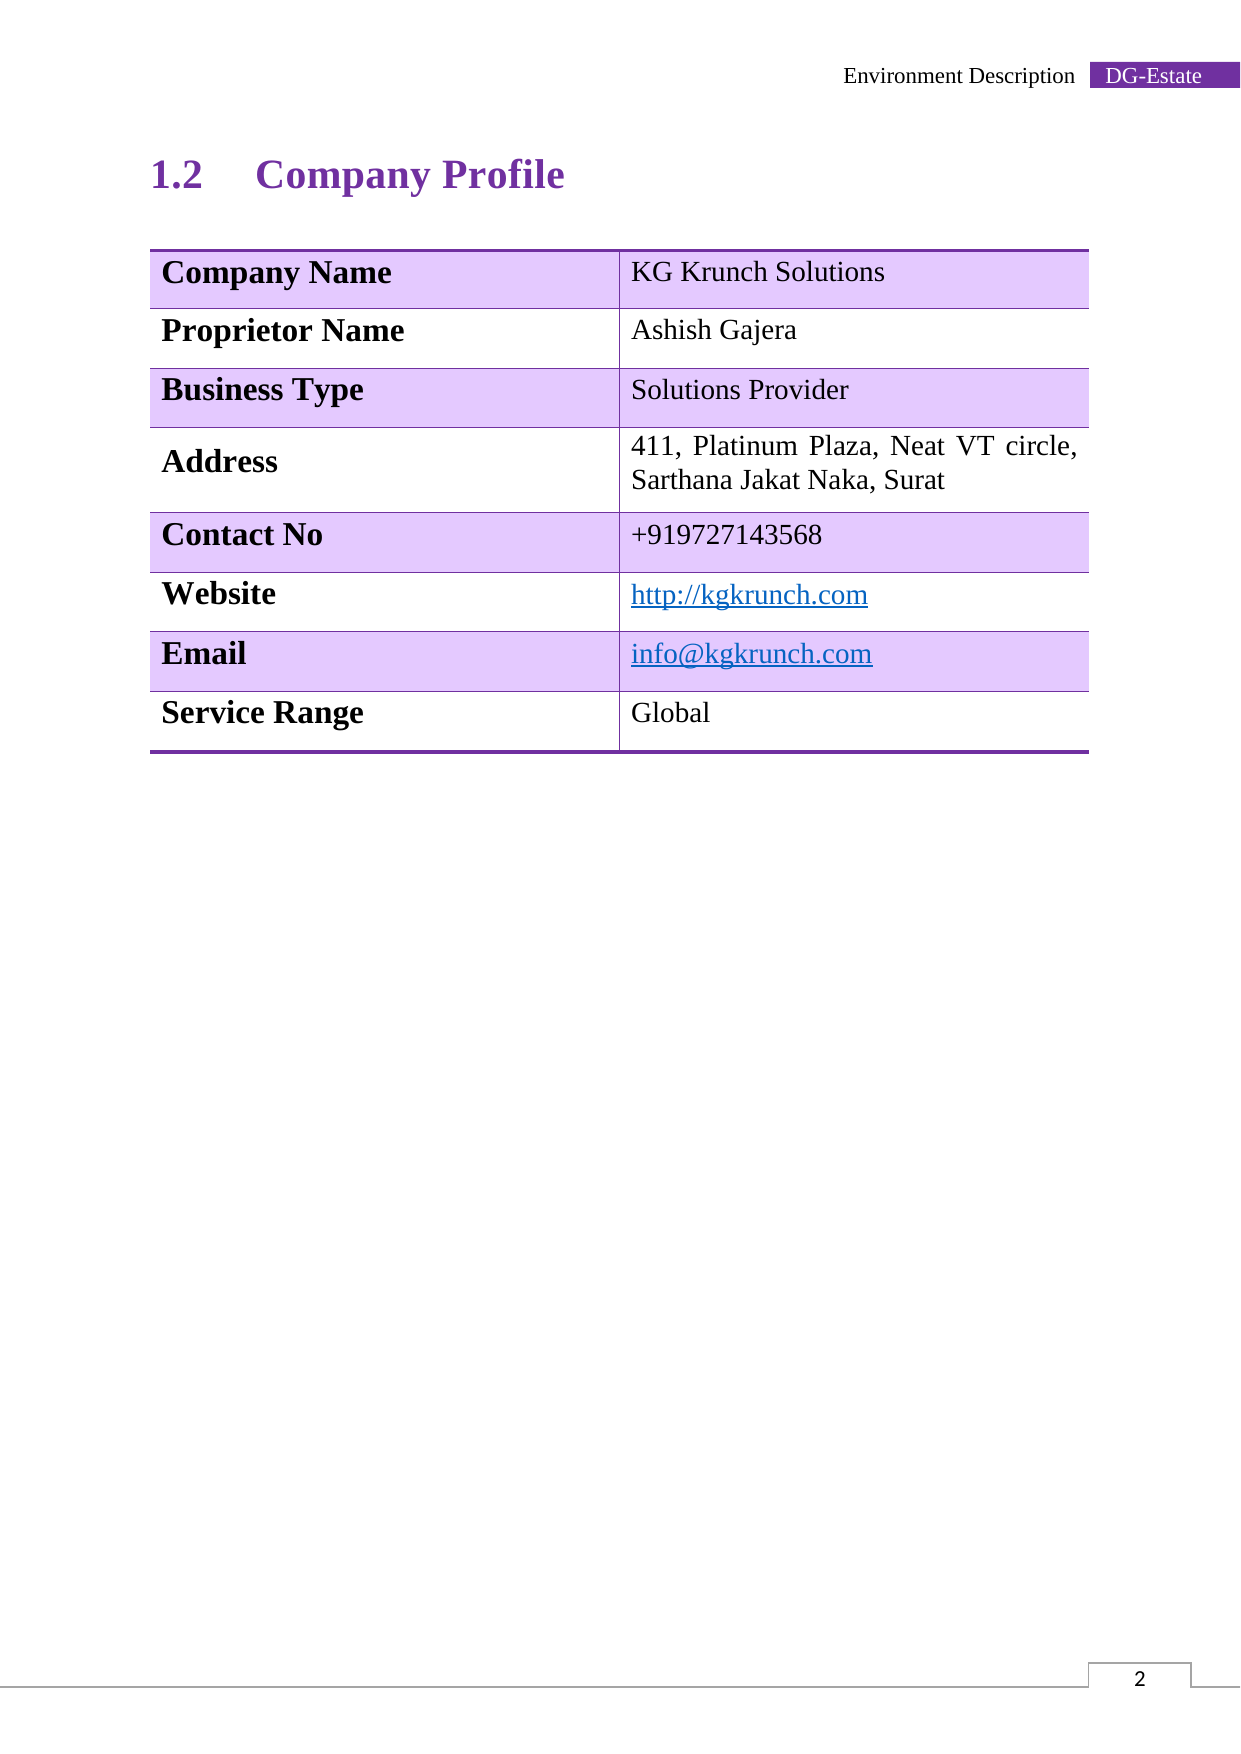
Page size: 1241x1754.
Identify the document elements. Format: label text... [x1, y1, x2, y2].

table_cell Website [150, 573, 619, 631]
table_cell Solutions Provider [620, 369, 1089, 427]
table_cell Ashish Gajera [620, 309, 1089, 368]
table_header Company Name [150, 252, 619, 308]
table_cell Global [620, 692, 1089, 750]
table_cell Proprietor Name [150, 309, 619, 368]
table_cell +919727143568 [620, 513, 1089, 572]
table_cell Email [150, 632, 619, 691]
table_header KG Krunch Solutions [620, 252, 1089, 308]
table_cell info@kgkrunch.com [620, 632, 1089, 691]
table_cell Contact No [150, 513, 619, 572]
table_cell 411, Platinum Plaza, Neat VT circle, Sarthana Jakat Naka, Surat [620, 428, 1089, 512]
table_cell Business Type [150, 369, 619, 427]
table_cell Address [150, 428, 619, 512]
table_cell Service Range [150, 692, 619, 750]
subtitle Company Profile [150, 150, 1090, 198]
table_cell http://kgkrunch.com [620, 573, 1089, 631]
